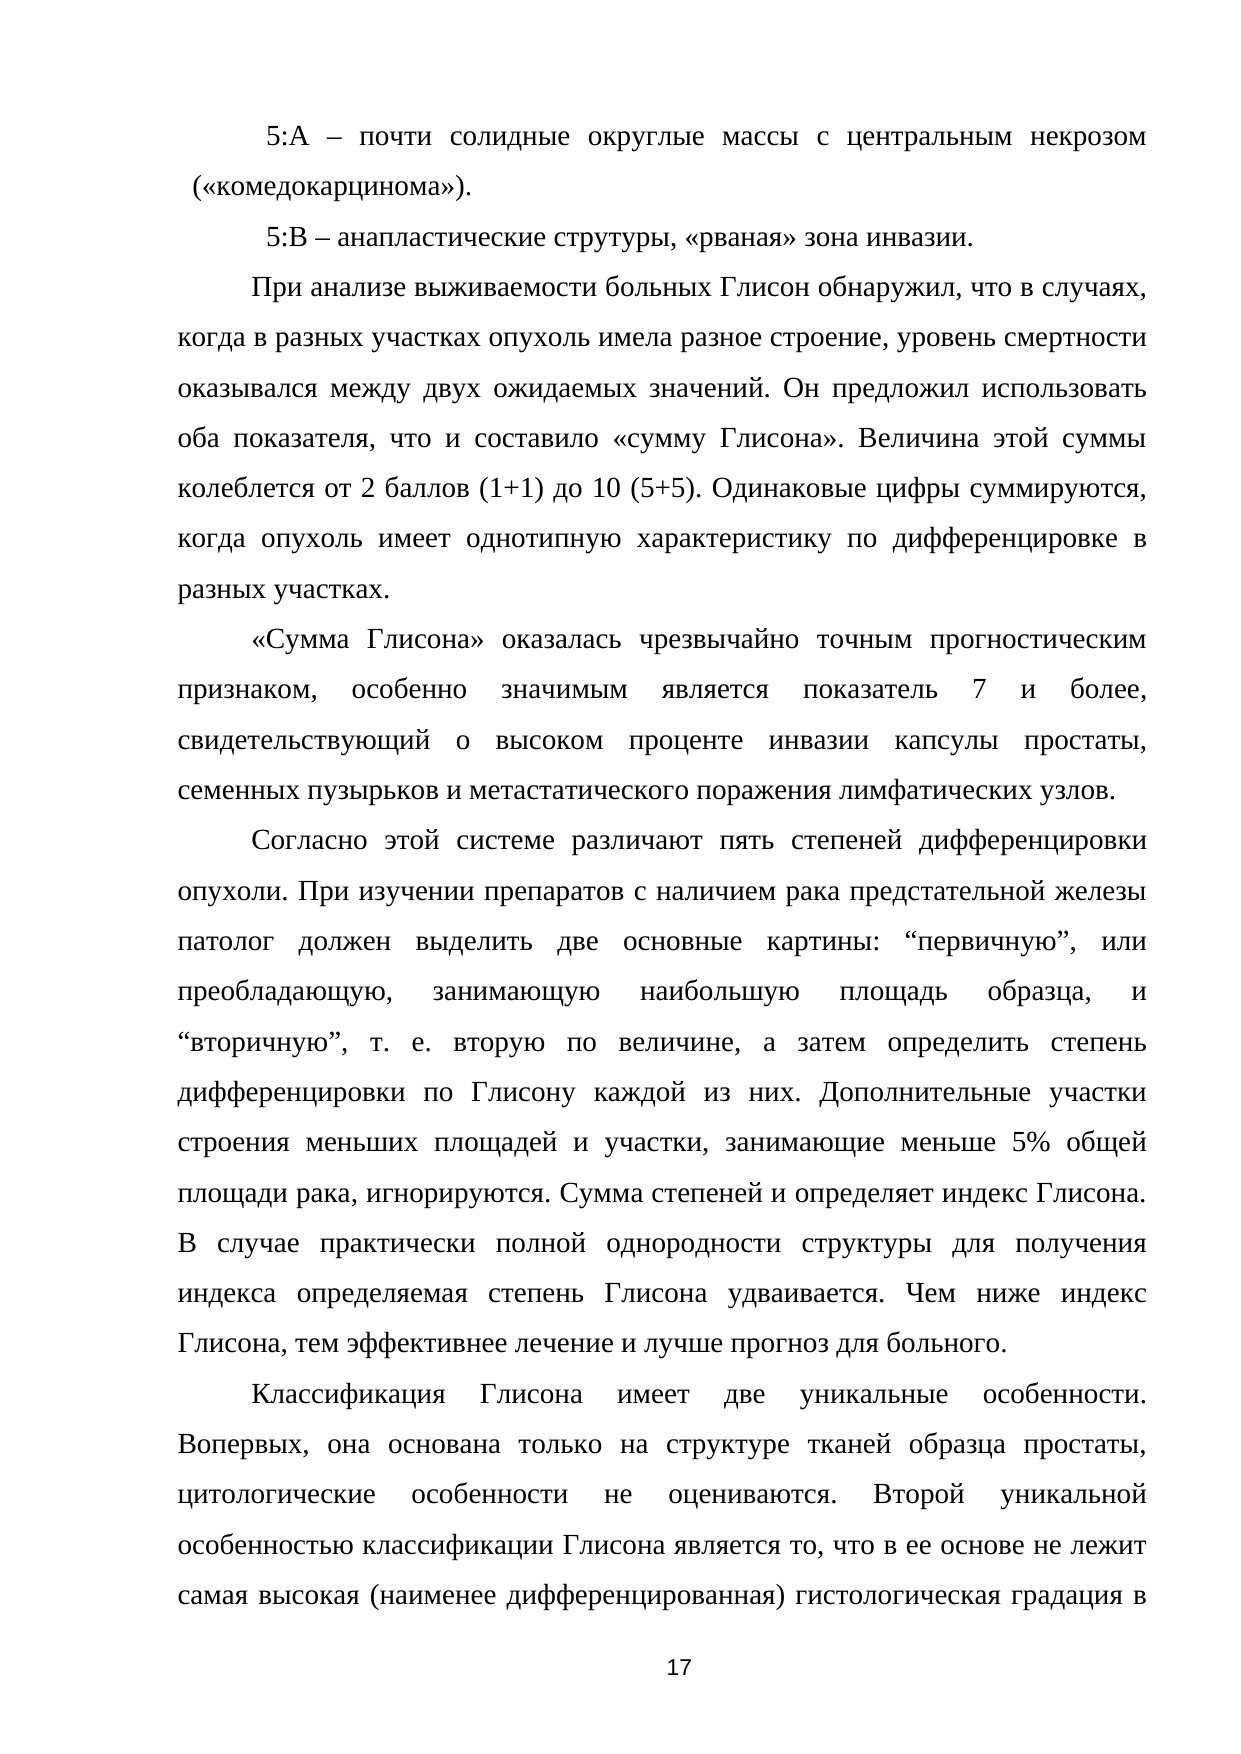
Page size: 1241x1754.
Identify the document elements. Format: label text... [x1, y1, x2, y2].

text «Сумма Глисона» оказалась чрезвычайно точным прогностическим признаком, особенно значимым является показатель 7 и более, свидетельствующий о высоком проценте инвазии капсулы простаты, семенных пузырьков и метастатического поражения лимфатических узлов. [177, 621, 1148, 806]
text 5:В – анапластические струтуры, «рваная» зона инвазии. [192, 219, 1148, 252]
text 5:А – почти солидные округлые массы с центральным некрозом («комедокарцинома»). [192, 118, 1148, 202]
text При анализе выживаемости больных Глисон обнаружил, что в случаях, когда в разных участках опухоль имела разное строение, уровень смертности оказывался между двух ожидаемых значений. Он предложил использовать оба показателя, что и составило «сумму Глисона». Величина этой суммы колеблется от 2 баллов (1+1) до 10 (5+5). Одинаковые цифры суммируются, когда опухоль имеет однотипную характеристику по дифференцировке в разных участках. [177, 269, 1148, 604]
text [177, 1376, 1148, 1611]
text Согласно этой системе различают пять степеней дифференцировки опухоли. При изучении препаратов с наличием рака предстательной железы патолог должен выделить две основные картины: “первичную”, или преобладающую, занимающую наибольшую площадь образца, и “вторичную”, т. е. вторую по величине, а затем определить степень дифференцировки по Глисону каждой из них. Дополнительные участки строения меньших площадей и участки, занимающие меньше 5% общей площади рака, игнорируются. Сумма степеней и определяет индекс Глисона. В случае практически полной однородности структуры для получения индекса определяемая степень Глисона удваивается. Чем ниже индекс Глисона, тем эффективнее лечение и лучше прогноз для больного. [177, 822, 1148, 1359]
